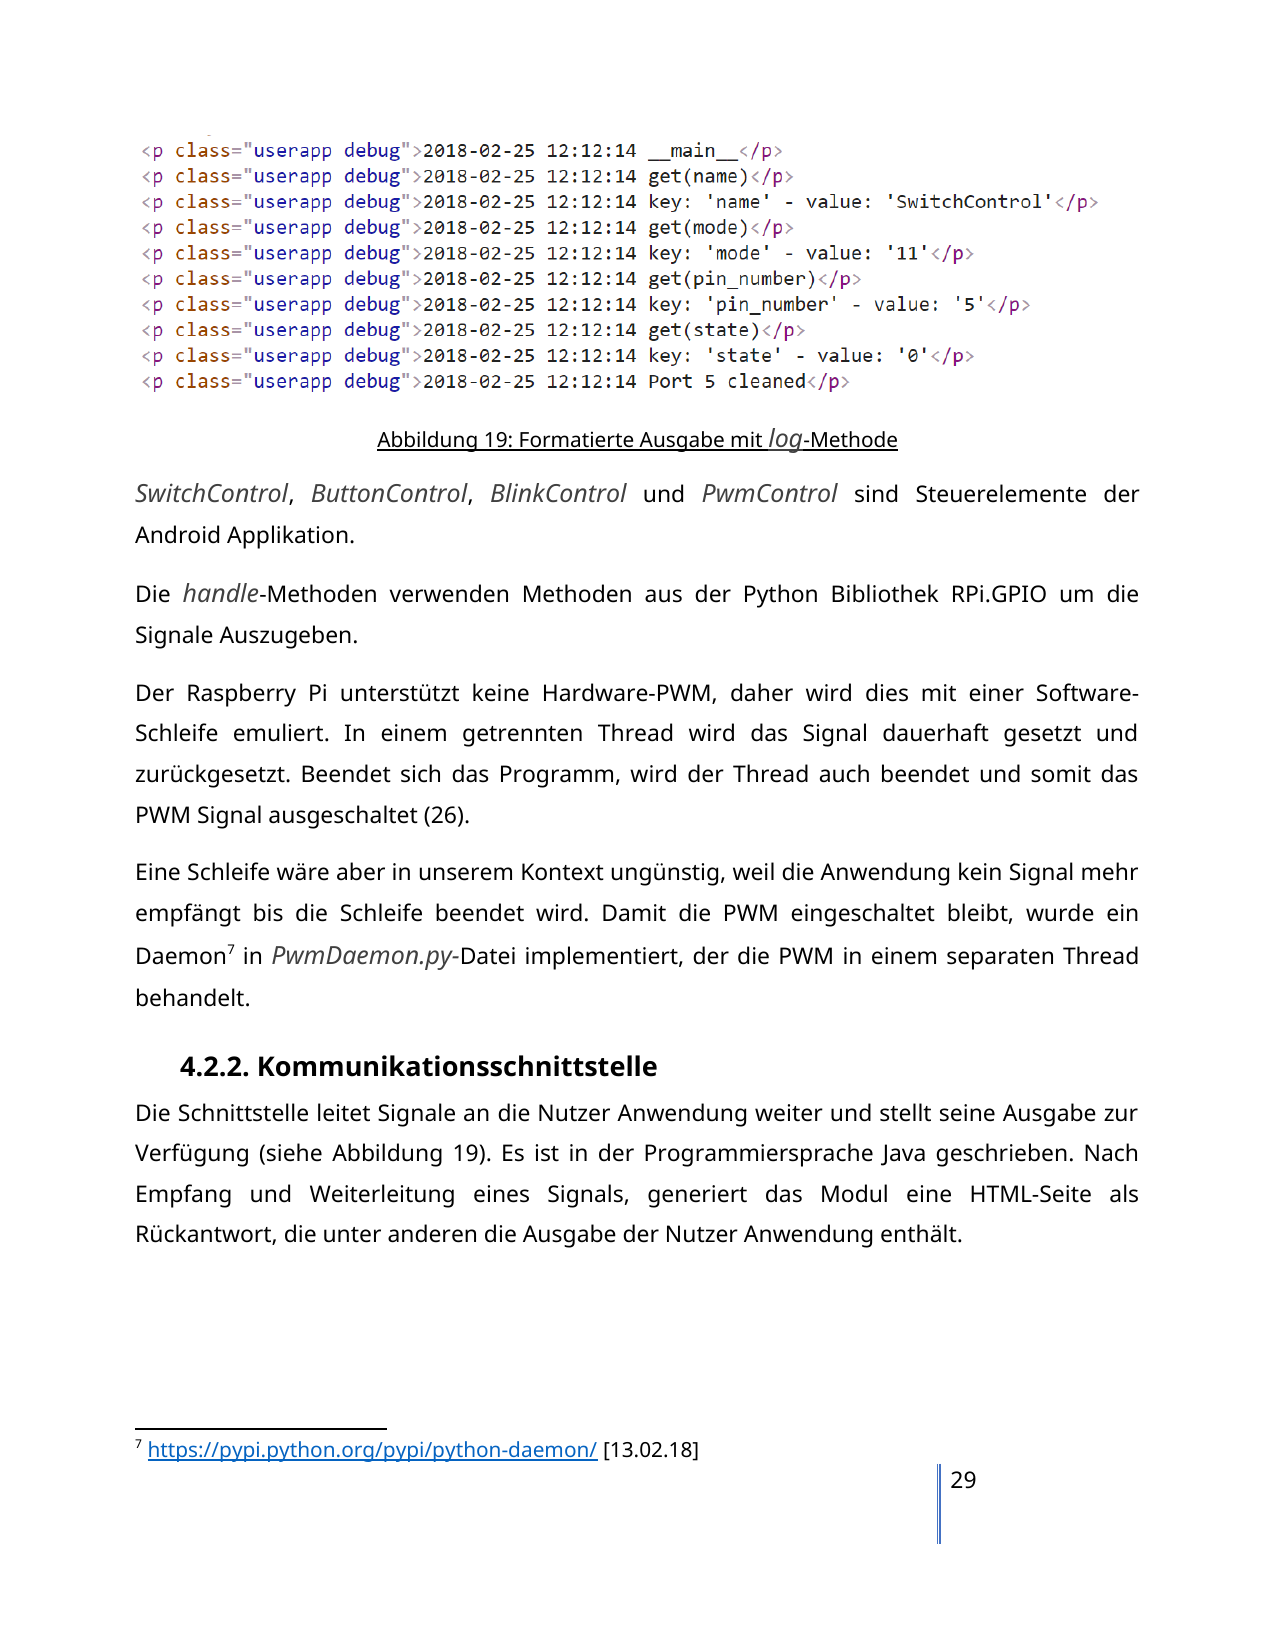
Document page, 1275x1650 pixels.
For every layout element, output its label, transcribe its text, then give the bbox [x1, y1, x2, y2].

text SwitchControl, ButtonControl, BlinkControl und PwmControl sind Steuerelemente der Android Applikation. [135, 475, 1140, 550]
text Die Schnittstelle leitet Signale an die Nutzer Anwendung weiter und stellt seine Ausgabe zur Verfügung (siehe Abbildung 19). Es ist in der Programmiersprache Java geschrieben. Nach Empfang und Weiterleitung eines Signals, generiert das Modul eine HTML-Seite als Rückantwort, die unter anderen die Ausgabe der Nutzer Anwendung enthält. [135, 1096, 1140, 1249]
subtitle Kommunikationsschnittstelle [180, 1047, 1140, 1084]
text Die handle-Methoden verwenden Methoden aus der Python Bibliothek RPi.GPIO um die Signale Auszugeben. [135, 576, 1140, 651]
text Eine Schleife wäre aber in unserem Kontext ungünstig, weil die Anwendung kein Signal mehr empfängt bis die Schleife beendet wird. Damit die PWM eingeschaltet bleibt, wurde ein Daemon in PwmDaemon.py-Datei implementiert, der die PWM in einem separaten Thread behandelt. [135, 856, 1140, 1013]
picture [134, 135, 1105, 395]
text Der Raspberry Pi unterstützt keine Hardware-PWM, daher wird dies mit einer Software-Schleife emuliert. In einem getrennten Thread wird das Signal dauerhaft gesetzt und zurückgesetzt. Beendet sich das Programm, wird der Thread auch beendet und somit das PWM Signal ausgeschaltet. [135, 677, 1140, 830]
